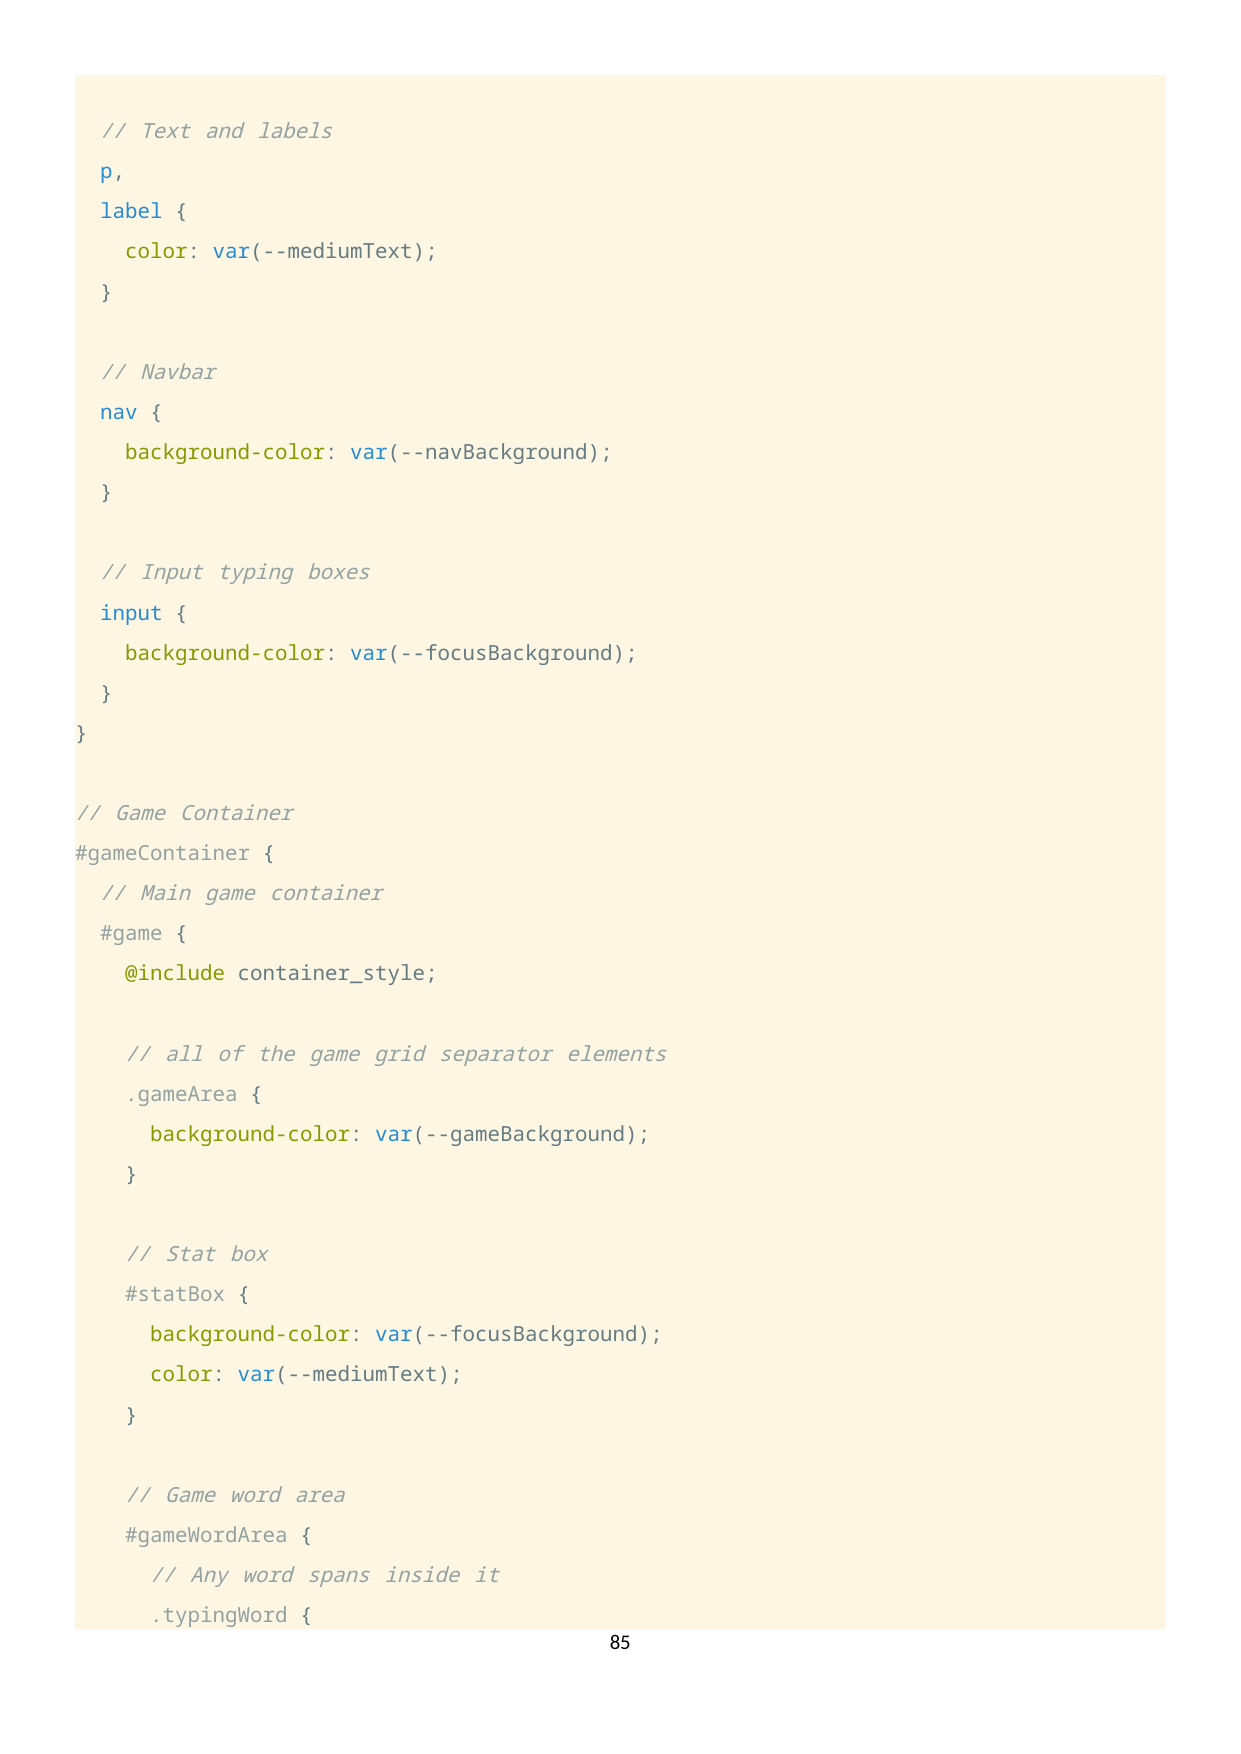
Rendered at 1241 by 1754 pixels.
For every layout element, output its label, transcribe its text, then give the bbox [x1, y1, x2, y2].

text #statBox { [75, 1278, 1165, 1308]
text color: var(--mediumText); [75, 1358, 1165, 1388]
text #gameContainer { [75, 837, 1165, 867]
text } [75, 476, 1165, 506]
text // Main game container [75, 877, 1165, 907]
text background-color: var(--navBackground); [75, 436, 1165, 466]
text #game { [75, 917, 1165, 947]
text } [75, 1158, 1165, 1187]
text // Text and labels [75, 115, 1165, 145]
text } [75, 276, 1165, 305]
text input { [75, 596, 1165, 626]
text background-color: var(--gameBackground); [75, 1118, 1165, 1147]
text background-color: var(--focusBackground); [75, 1318, 1165, 1348]
text // Game word area [75, 1479, 1165, 1508]
text @include container_style; [75, 957, 1165, 987]
text // Navbar [75, 356, 1165, 385]
text #gameWordArea { [75, 1519, 1165, 1548]
text color: var(--mediumText); [75, 235, 1165, 265]
text label { [75, 195, 1165, 225]
text } [75, 717, 1165, 746]
text p, [75, 155, 1165, 185]
text } [75, 677, 1165, 706]
text nav { [75, 396, 1165, 426]
text } [75, 1398, 1165, 1428]
text // all of the game grid separator elements [75, 1037, 1165, 1067]
text .typingWord { [75, 1599, 1165, 1629]
text // Stat box [75, 1238, 1165, 1268]
text // Any word spans inside it [75, 1559, 1165, 1588]
text background-color: var(--focusBackground); [75, 636, 1165, 666]
text // Input typing boxes [75, 556, 1165, 586]
text // Game Container [75, 797, 1165, 827]
text .gameArea { [75, 1078, 1165, 1107]
